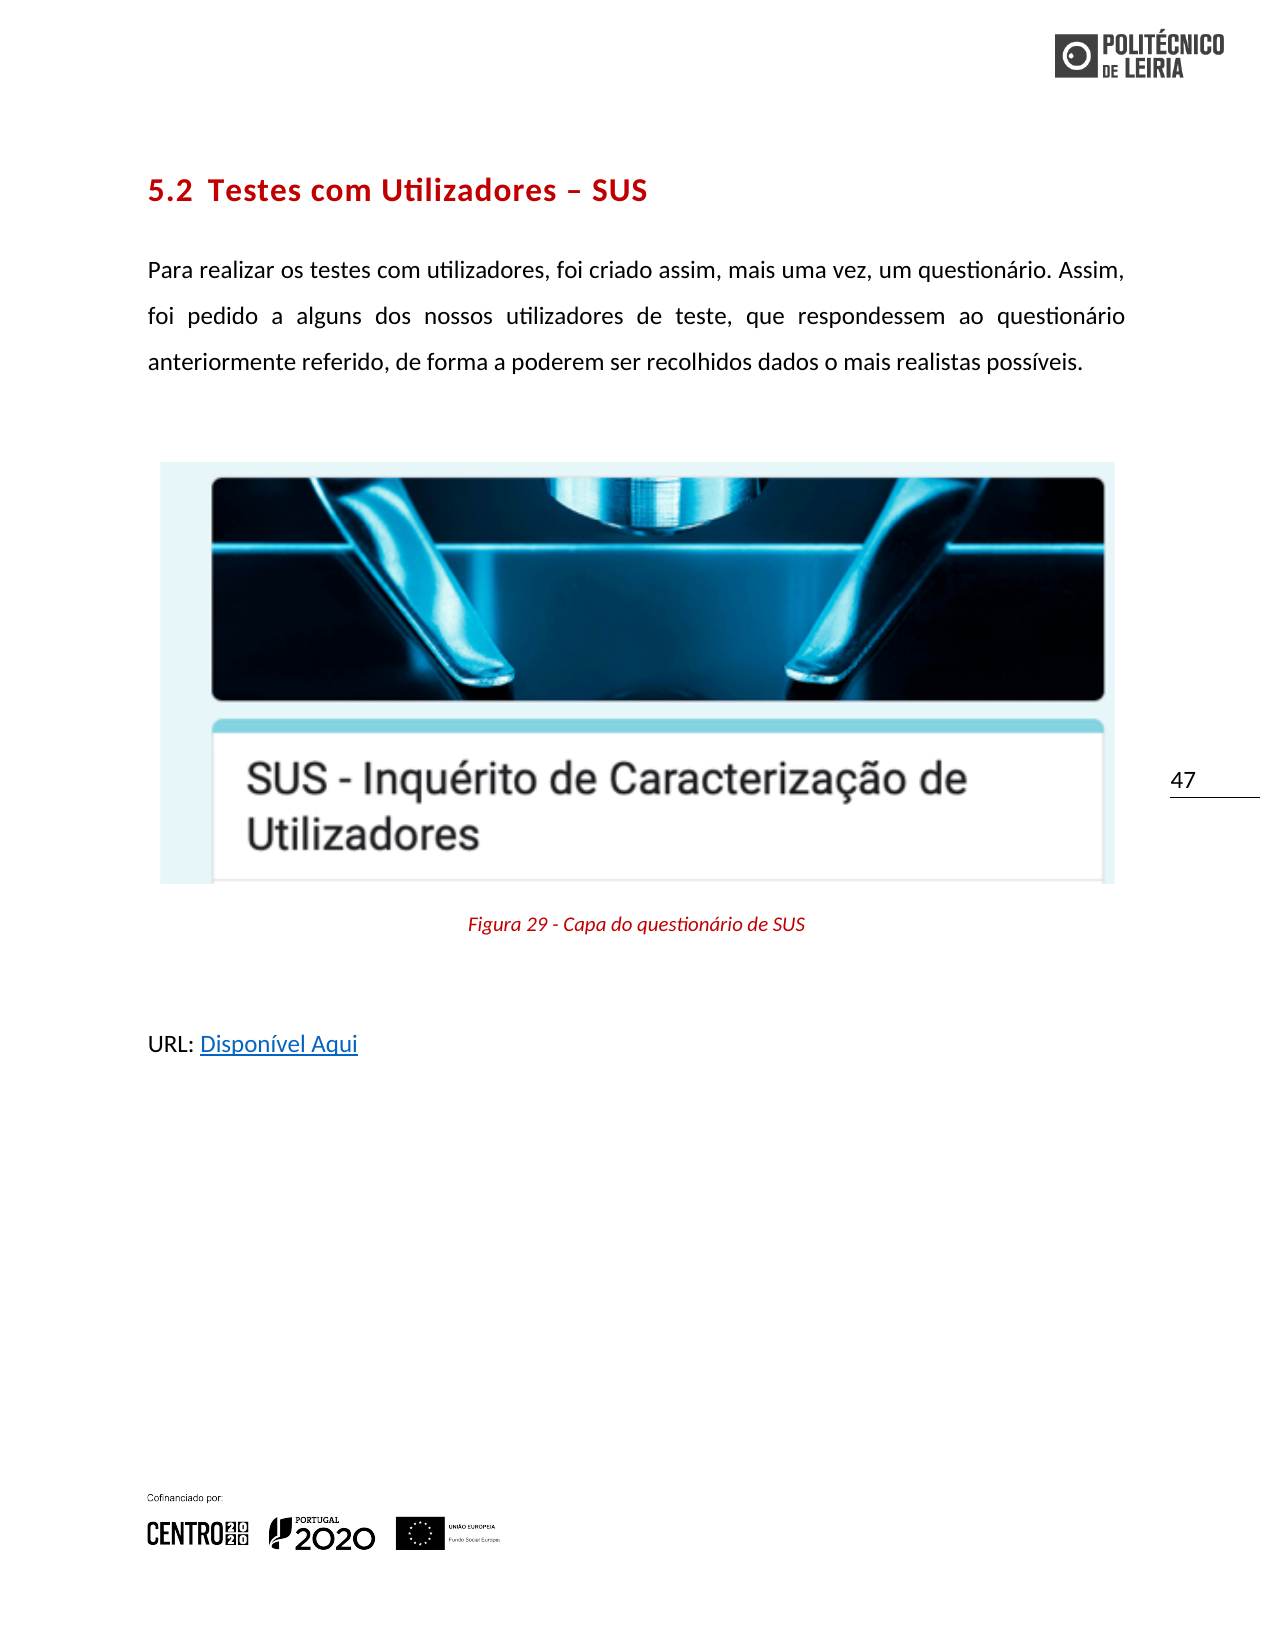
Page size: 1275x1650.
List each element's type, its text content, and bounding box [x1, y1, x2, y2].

text Para realizar os testes com utilizadores, foi criado assim, mais uma vez, um questionário. Assim, foi pedido a alguns dos nossos utilizadores de teste, que respondessem ao questionário anteriormente referido, de forma a poderem ser recolhidos dados o mais realistas possíveis. [148, 255, 1127, 377]
text Figura 29 - Capa do questionário de SUS [148, 911, 1127, 936]
picture [1053, 26, 1225, 80]
text URL: Disponível Aqui [148, 1028, 1127, 1058]
picture [160, 462, 1115, 884]
subtitle Testes com Utilizadores – SUS [148, 169, 1127, 209]
picture [147, 1494, 500, 1550]
